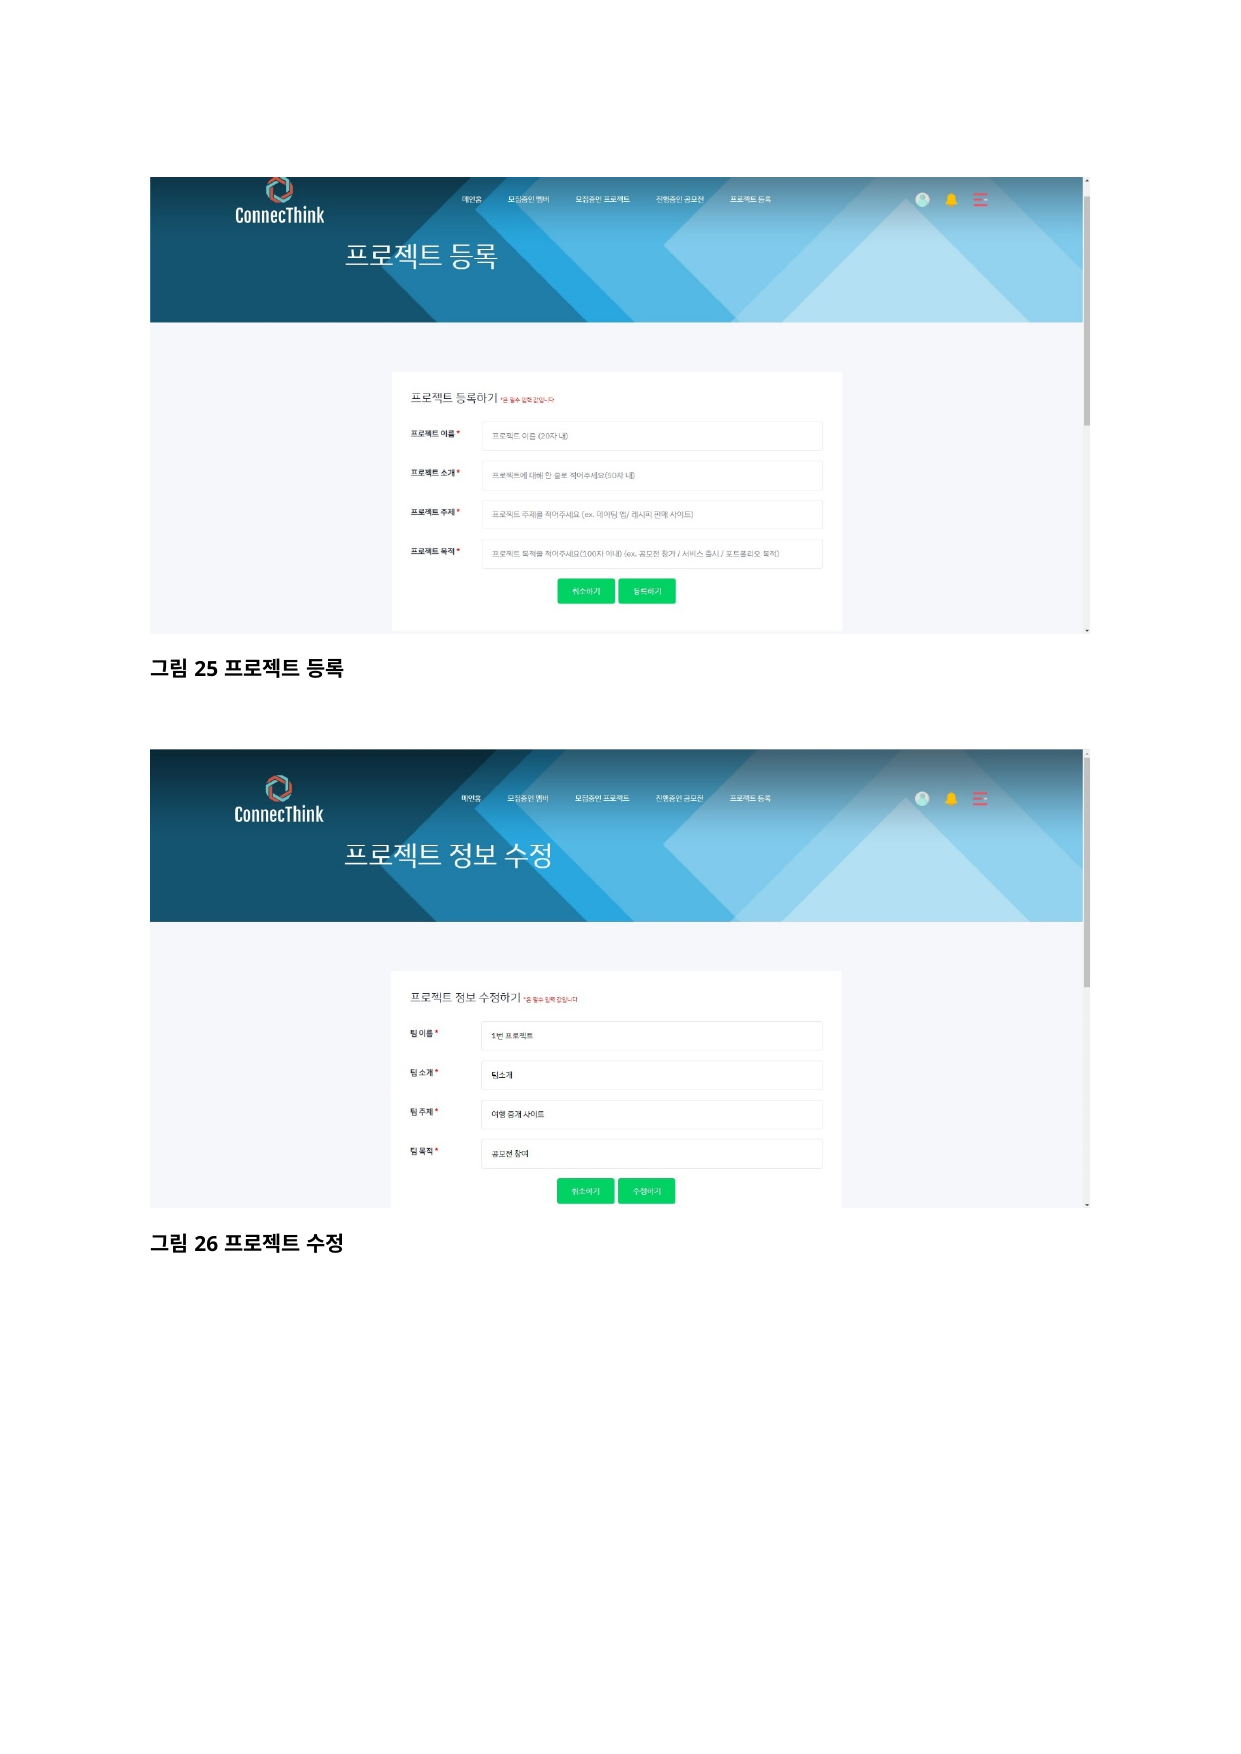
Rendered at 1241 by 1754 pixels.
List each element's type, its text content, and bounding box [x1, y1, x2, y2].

picture [150, 749, 1091, 1208]
picture [150, 177, 1091, 634]
